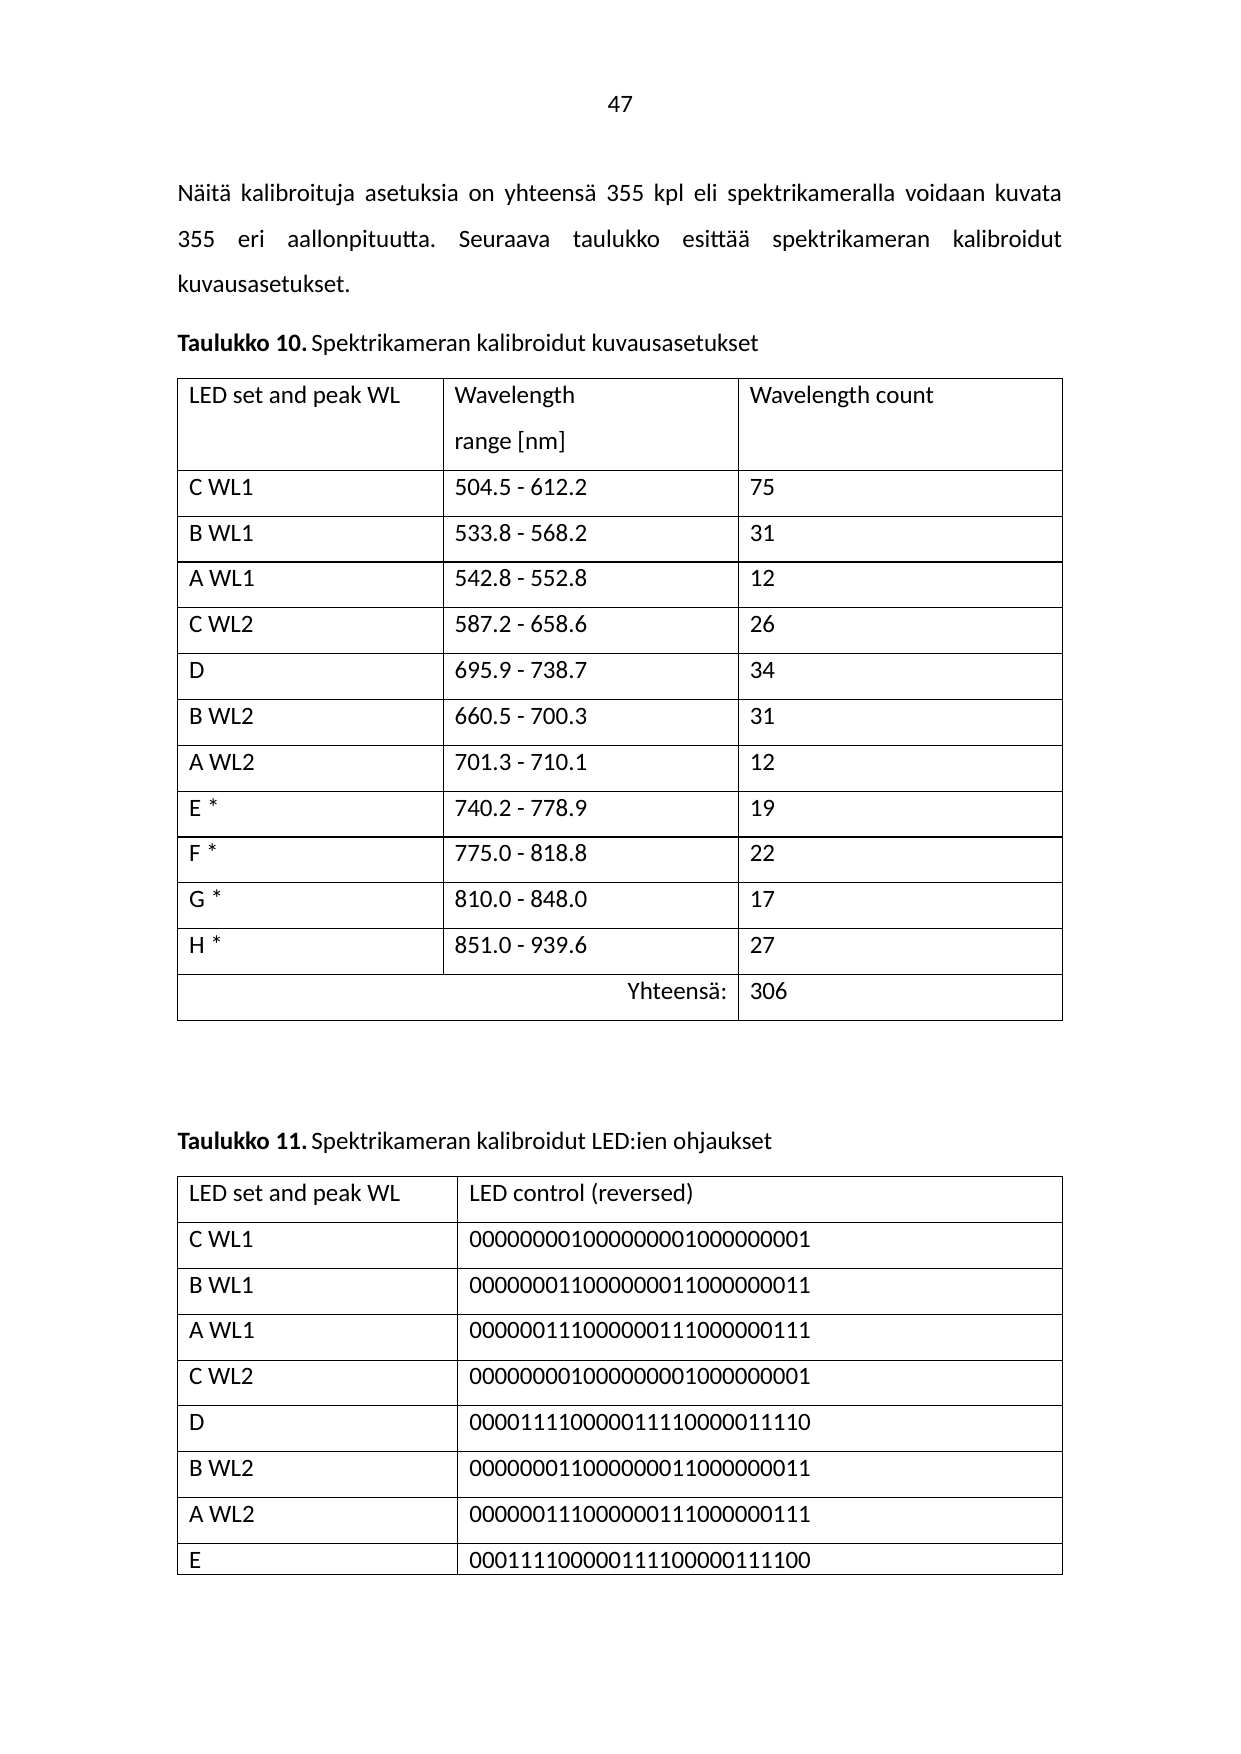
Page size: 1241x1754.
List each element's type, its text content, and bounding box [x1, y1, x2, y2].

table_cell 695.9 - 738.7 [444, 654, 738, 699]
table_cell C WL2 [178, 608, 443, 653]
table_cell 22 [739, 838, 1062, 882]
table_cell 75 [739, 471, 1062, 516]
table_cell B WL1 [178, 517, 443, 561]
table_cell 000000001000000001000000001 [458, 1361, 1062, 1405]
table_cell A WL1 [178, 563, 443, 607]
table_cell 12 [739, 746, 1062, 791]
table_header Wavelength count [739, 379, 1062, 470]
table_cell 17 [739, 883, 1062, 928]
table_cell 775.0 - 818.8 [444, 838, 738, 882]
table_header LED set and peak WL [178, 379, 443, 470]
table_cell 000000001000000001000000001 [458, 1223, 1062, 1268]
table_header LED set and peak WL [178, 1177, 457, 1222]
table_cell 34 [739, 654, 1062, 699]
table_cell A WL1 [178, 1315, 457, 1359]
table_cell E * [178, 792, 443, 836]
table_cell E [178, 1544, 457, 1574]
table_cell 000000011000000011000000011 [458, 1269, 1062, 1314]
table_cell 701.3 - 710.1 [444, 746, 738, 791]
table_cell B WL2 [178, 1452, 457, 1497]
table_cell A WL2 [178, 1498, 457, 1543]
text Näitä kalibroituja asetuksia on yhteensä 355 kpl eli spektrikameralla voidaan kuvata 355 eri aallonpituutta. Seuraava taulukko esittää spektrikameran kalibroidut kuvausasetukset. [177, 177, 1063, 299]
table_cell G * [178, 883, 443, 928]
table_cell 660.5 - 700.3 [444, 700, 738, 745]
table_cell C WL2 [178, 1361, 457, 1405]
table_cell 000000111000000111000000111 [458, 1498, 1062, 1543]
table_cell B WL2 [178, 700, 443, 745]
table_cell D [178, 654, 443, 699]
table_header Wavelength range [nm] [444, 379, 738, 470]
table_cell 19 [739, 792, 1062, 836]
table_cell 533.8 - 568.2 [444, 517, 738, 561]
table_cell 26 [739, 608, 1062, 653]
table_cell C WL1 [178, 1223, 457, 1268]
table_cell 740.2 - 778.9 [444, 792, 738, 836]
table_cell D [178, 1406, 457, 1451]
text Taulukko 10. Spektrikameran kalibroidut kuvausasetukset [177, 327, 1063, 357]
table_cell Yhteensä: [178, 975, 738, 1020]
table_cell 000011110000011110000011110 [458, 1406, 1062, 1451]
table_cell 851.0 - 939.6 [444, 929, 738, 974]
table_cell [458, 1544, 1062, 1574]
table_cell 31 [739, 700, 1062, 745]
text Taulukko 11. Spektrikameran kalibroidut LED:ien ohjaukset [177, 1125, 1063, 1155]
table_cell C WL1 [178, 471, 443, 516]
table_cell 000000011000000011000000011 [458, 1452, 1062, 1497]
table_cell 000000111000000111000000111 [458, 1315, 1062, 1359]
table_cell 810.0 - 848.0 [444, 883, 738, 928]
table_cell 31 [739, 517, 1062, 561]
table_cell A WL2 [178, 746, 443, 791]
table_cell 587.2 - 658.6 [444, 608, 738, 653]
table_header LED control (reversed) [458, 1177, 1062, 1222]
table_cell 306 [739, 975, 1062, 1020]
table_cell F * [178, 838, 443, 882]
table_cell 27 [739, 929, 1062, 974]
table_cell 504.5 - 612.2 [444, 471, 738, 516]
table_cell 12 [739, 563, 1062, 607]
table_cell 542.8 - 552.8 [444, 563, 738, 607]
table_cell B WL1 [178, 1269, 457, 1314]
table_cell H * [178, 929, 443, 974]
